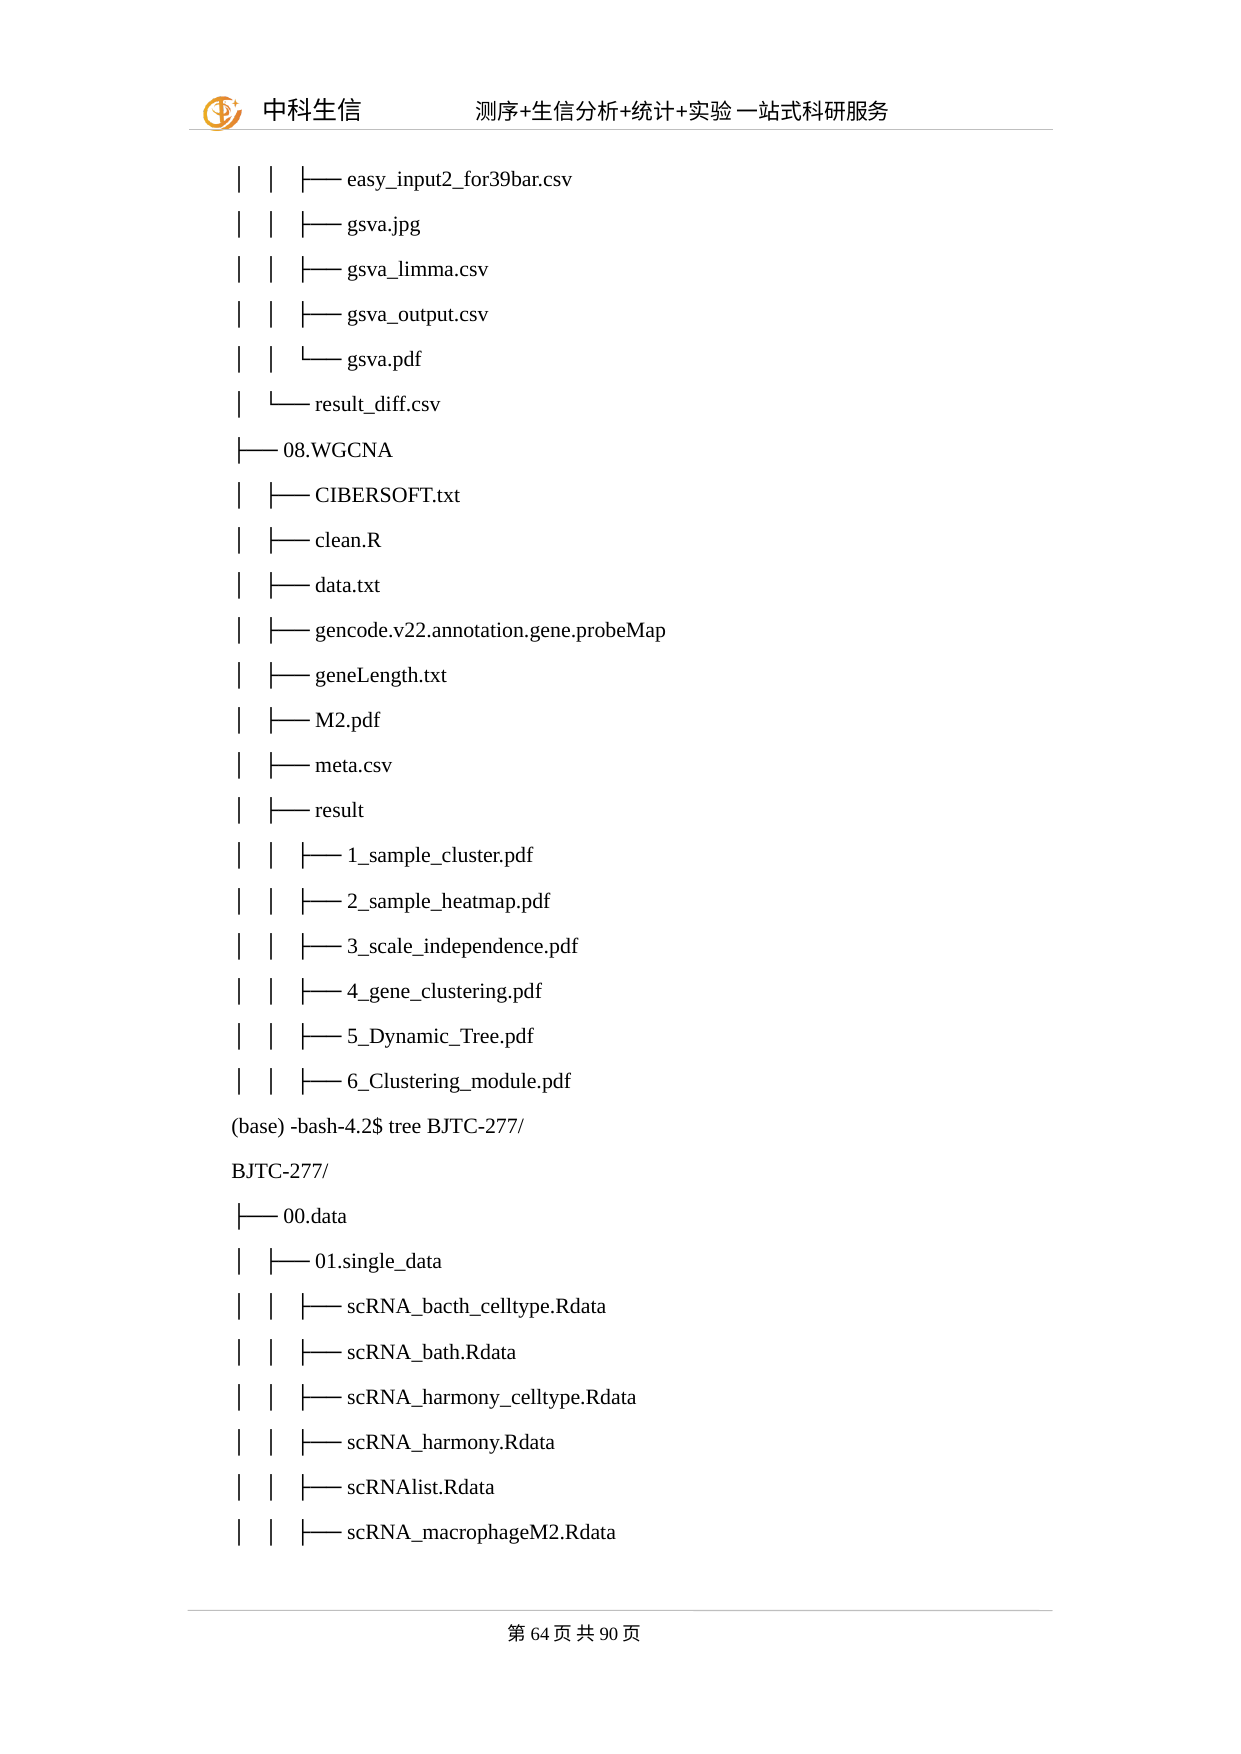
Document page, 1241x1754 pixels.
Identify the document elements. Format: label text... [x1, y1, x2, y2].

text │ ├── CIBERSOFT.txt [187, 478, 1053, 511]
text │ │ ├── 6_Clustering_module.pdf [187, 1064, 1053, 1097]
text │ │ ├── 2_sample_heatmap.pdf [187, 884, 1053, 916]
text │ ├── result [187, 794, 1053, 826]
text ├── 00.data [187, 1200, 1053, 1232]
text │ │ ├── easy_input2_for39bar.csv [187, 162, 1053, 195]
text │ ├── geneLength.txt [187, 658, 1053, 691]
text │ │ ├── 3_scale_independence.pdf [187, 929, 1053, 962]
text │ ├── data.txt [187, 568, 1053, 601]
text │ └── result_diff.csv [187, 388, 1053, 420]
text │ ├── meta.csv [187, 749, 1053, 781]
text │ │ ├── gsva_output.csv [187, 298, 1053, 330]
text │ │ ├── gsva.jpg [187, 207, 1053, 240]
text ├── 08.WGCNA [187, 433, 1053, 465]
text │ ├── clean.R [187, 523, 1053, 556]
text │ │ └── gsva.pdf [187, 343, 1053, 375]
text (base) -bash-4.2$ tree BJTC-277/ [187, 1109, 1053, 1142]
text │ │ ├── gsva_limma.csv [187, 252, 1053, 285]
text │ ├── gencode.v22.annotation.gene.probeMap [187, 613, 1053, 646]
text │ │ ├── scRNAlist.Rdata [187, 1470, 1053, 1503]
text │ │ ├── scRNA_bacth_celltype.Rdata [187, 1290, 1053, 1322]
text │ │ ├── scRNA_harmony.Rdata [187, 1425, 1053, 1458]
text │ │ ├── 4_gene_clustering.pdf [187, 974, 1053, 1007]
text │ │ ├── scRNA_macrophageM2.Rdata [187, 1515, 1053, 1548]
text BJTC-277/ [187, 1154, 1053, 1187]
text │ ├── 01.single_data [187, 1245, 1053, 1277]
text │ │ ├── 5_Dynamic_Tree.pdf [187, 1019, 1053, 1052]
text │ │ ├── 1_sample_cluster.pdf [187, 839, 1053, 871]
text │ ├── M2.pdf [187, 703, 1053, 736]
text │ │ ├── scRNA_bath.Rdata [187, 1335, 1053, 1367]
text │ │ ├── scRNA_harmony_celltype.Rdata [187, 1380, 1053, 1413]
picture [201, 94, 244, 129]
